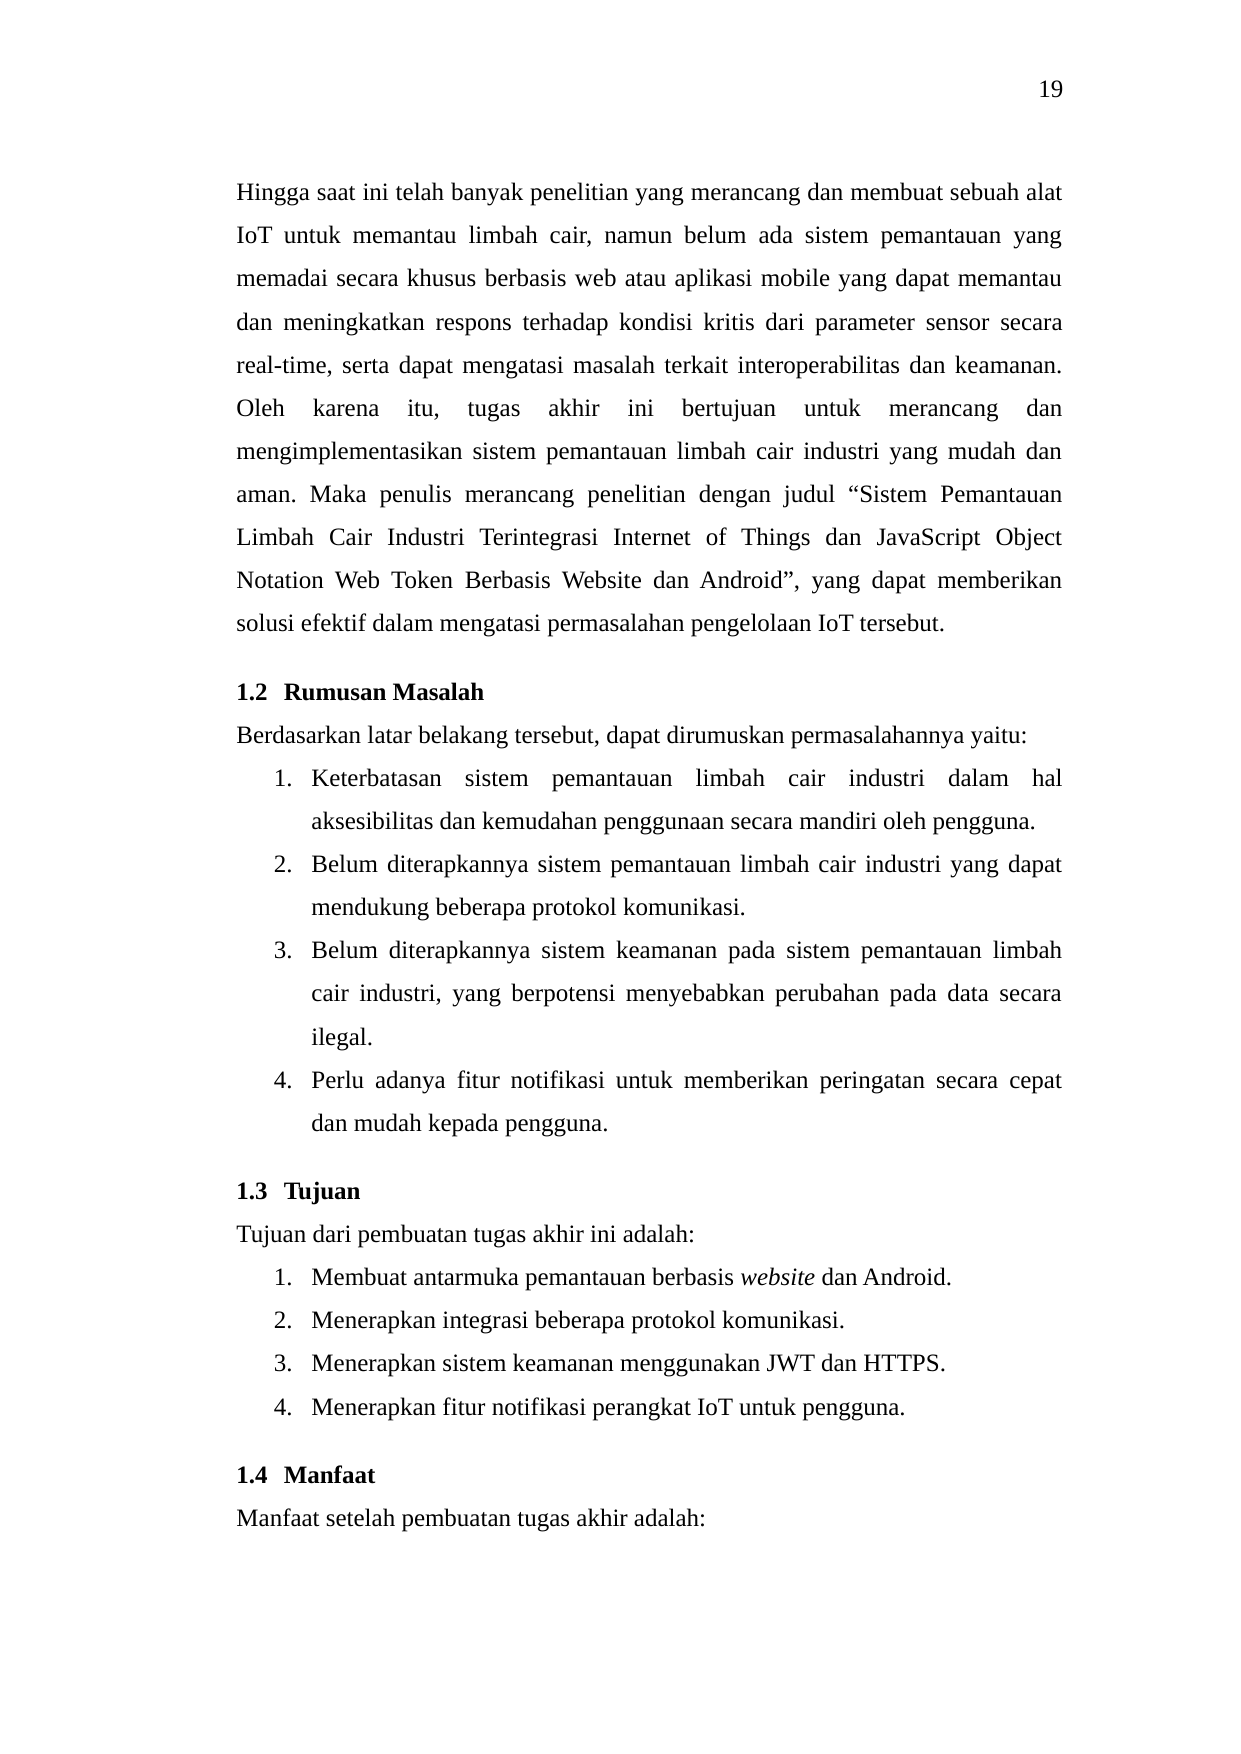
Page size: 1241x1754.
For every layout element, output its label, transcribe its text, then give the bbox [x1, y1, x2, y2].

list Menerapkan sistem keamanan menggunakan JWT dan HTTPS. [274, 1348, 1063, 1377]
list Belum diterapkannya sistem keamanan pada sistem pemantauan limbah cair industri, yang berpotensi menyebabkan perubahan pada data secara ilegal. [274, 935, 1063, 1050]
list Perlu adanya fitur notifikasi untuk memberikan peringatan secara cepat dan mudah kepada pengguna. [274, 1065, 1063, 1137]
list Membuat antarmuka pemantauan berbasis website dan Android. [274, 1262, 1063, 1291]
text Manfaat setelah pembuatan tugas akhir adalah: [236, 1503, 1063, 1532]
text Tujuan dari pembuatan tugas akhir ini adalah: [236, 1219, 1063, 1248]
list Keterbatasan sistem pemantauan limbah cair industri dalam hal aksesibilitas dan kemudahan penggunaan secara mandiri oleh pengguna. [274, 763, 1063, 835]
text Tujuan [236, 1176, 1063, 1205]
text Manfaat [236, 1460, 1063, 1488]
text Hingga saat ini telah banyak penelitian yang merancang dan membuat sebuah alat IoT untuk memantau limbah cair, namun belum ada sistem pemantauan yang memadai secara khusus berbasis web atau aplikasi mobile yang dapat memantau dan meningkatkan respons terhadap kondisi kritis dari parameter sensor secara real-time, serta dapat mengatasi masalah terkait interoperabilitas dan keamanan. Oleh karena itu, tugas akhir ini bertujuan untuk merancang dan mengimplementasikan sistem pemantauan limbah cair industri yang mudah dan aman. Maka penulis merancang penelitian dengan judul “Sistem Pemantauan Limbah Cair Industri Terintegrasi Internet of Things dan JavaScript Object Notation Web Token Berbasis Website dan Android”, yang dapat memberikan solusi efektif dalam mengatasi permasalahan pengelolaan IoT tersebut. [236, 177, 1063, 637]
text Berdasarkan latar belakang tersebut, dapat dirumuskan permasalahannya yaitu: [236, 720, 1063, 748]
list Menerapkan fitur notifikasi perangkat IoT untuk pengguna. [274, 1392, 1063, 1420]
list Menerapkan integrasi beberapa protokol komunikasi. [274, 1305, 1063, 1334]
text Rumusan Masalah [236, 677, 1063, 705]
list Belum diterapkannya sistem pemantauan limbah cair industri yang dapat mendukung beberapa protokol komunikasi. [274, 849, 1063, 921]
